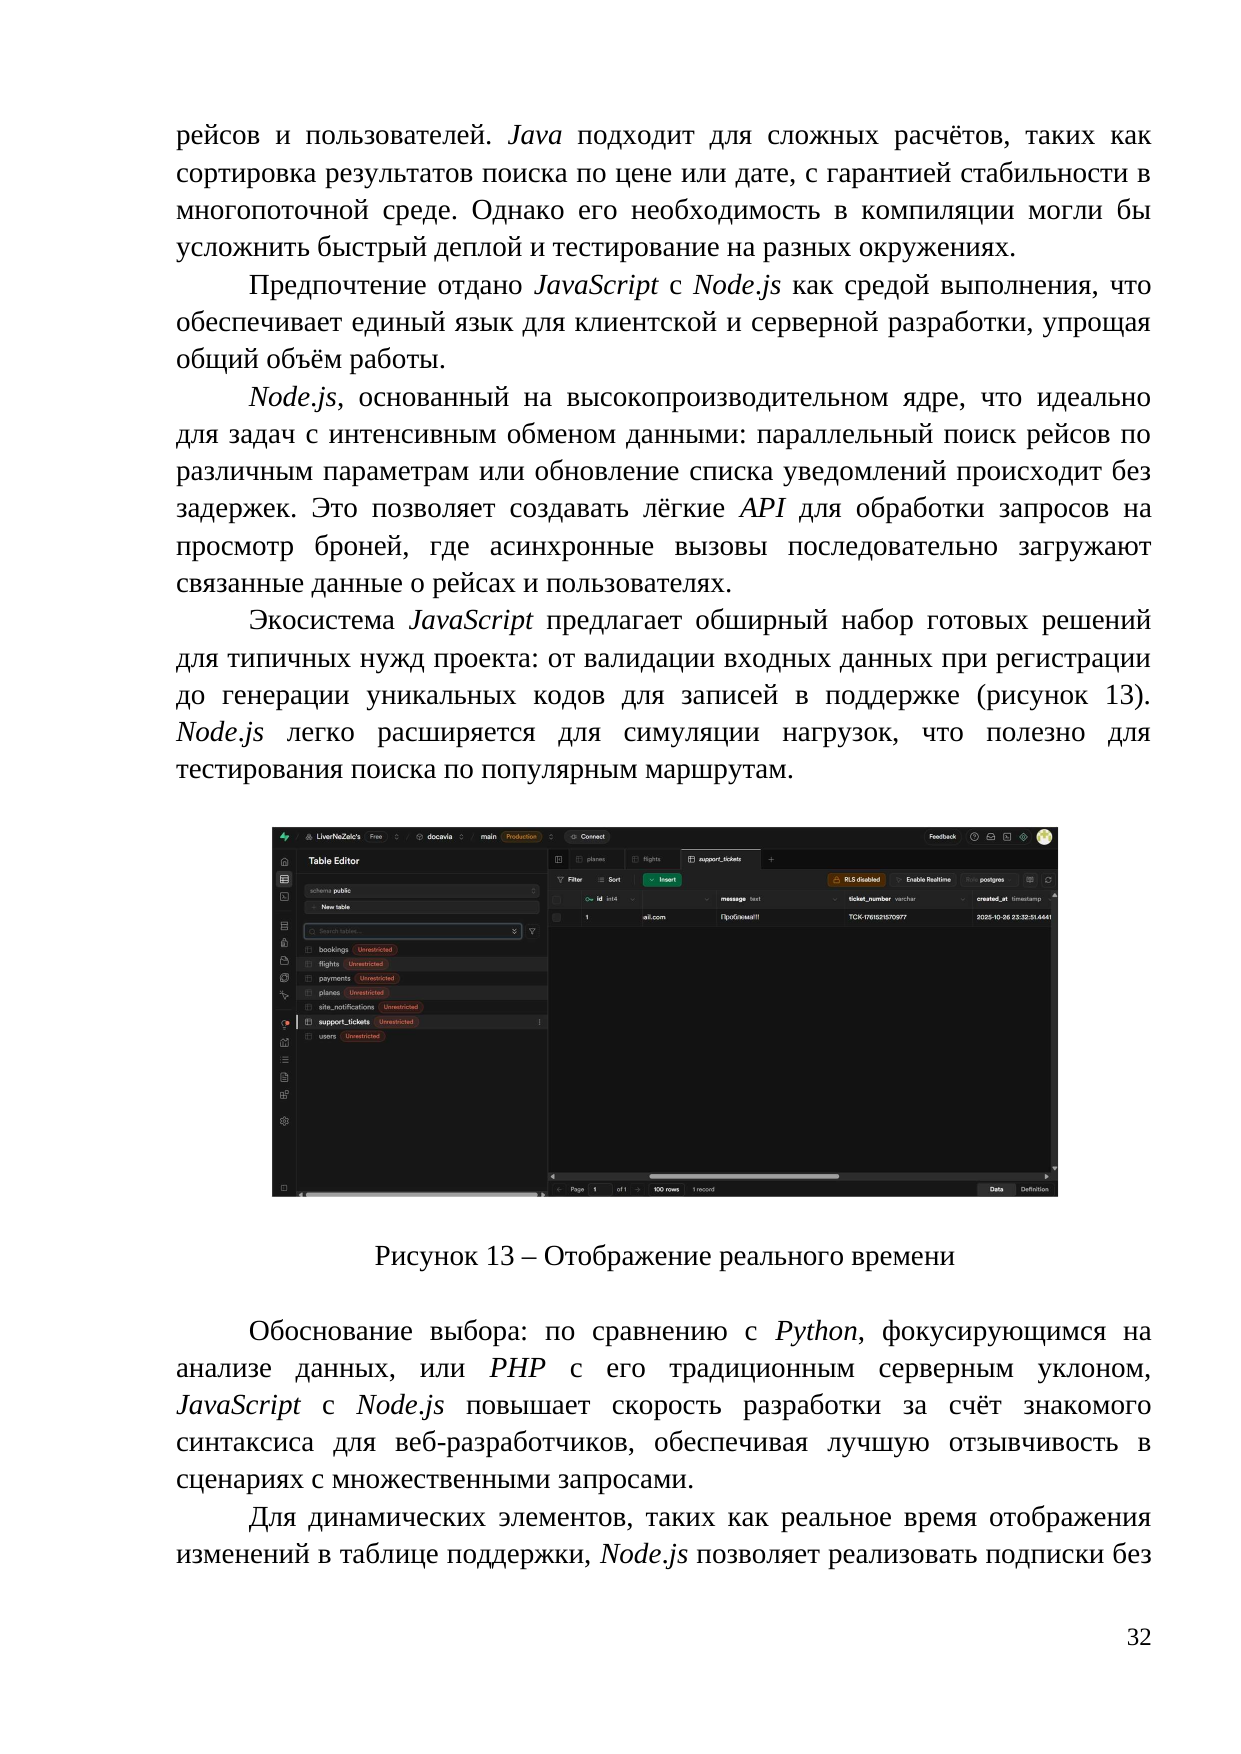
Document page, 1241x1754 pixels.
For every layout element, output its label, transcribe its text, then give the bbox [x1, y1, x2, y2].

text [176, 117, 1152, 263]
text Node.js, основанный на высокопроизводительном ядре, что идеально для задач с интенсивным обменом данными: параллельный поиск рейсов по различным параметрам или обновление списка уведомлений происходит без задержек. Это позволяет создавать лёгкие API для обработки запросов на просмотр броней, где асинхронные вызовы последовательно загружают связанные данные о рейсах и пользователях. [176, 379, 1152, 598]
text Рисунок 13 – Отображение реального времени [177, 1238, 1152, 1271]
picture [271, 826, 1059, 1197]
text Предпочтение отдано JavaScript с Node.js как средой выполнения, что обеспечивает единый язык для клиентской и серверной разработки, упрощая общий объём работы. [176, 267, 1152, 375]
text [176, 1499, 1152, 1570]
text Обоснование выбора: по сравнению с Python, фокусирующимся на анализе данных, или PHP с его традиционным серверным уклоном, JavaScript с Node.js повышает скорость разработки за счёт знакомого синтаксиса для веб-разработчиков, обеспечивая лучшую отзывчивость в сценариях с множественными запросами. [176, 1313, 1152, 1495]
text Экосистема JavaScript предлагает обширный набор готовых решений для типичных нужд проекта: от валидации входных данных при регистрации до генерации уникальных кодов для записей в поддержке (рисунок 13). Node.js легко расширяется для симуляции нагрузок, что полезно для тестирования поиска по популярным маршрутам. [176, 602, 1152, 785]
